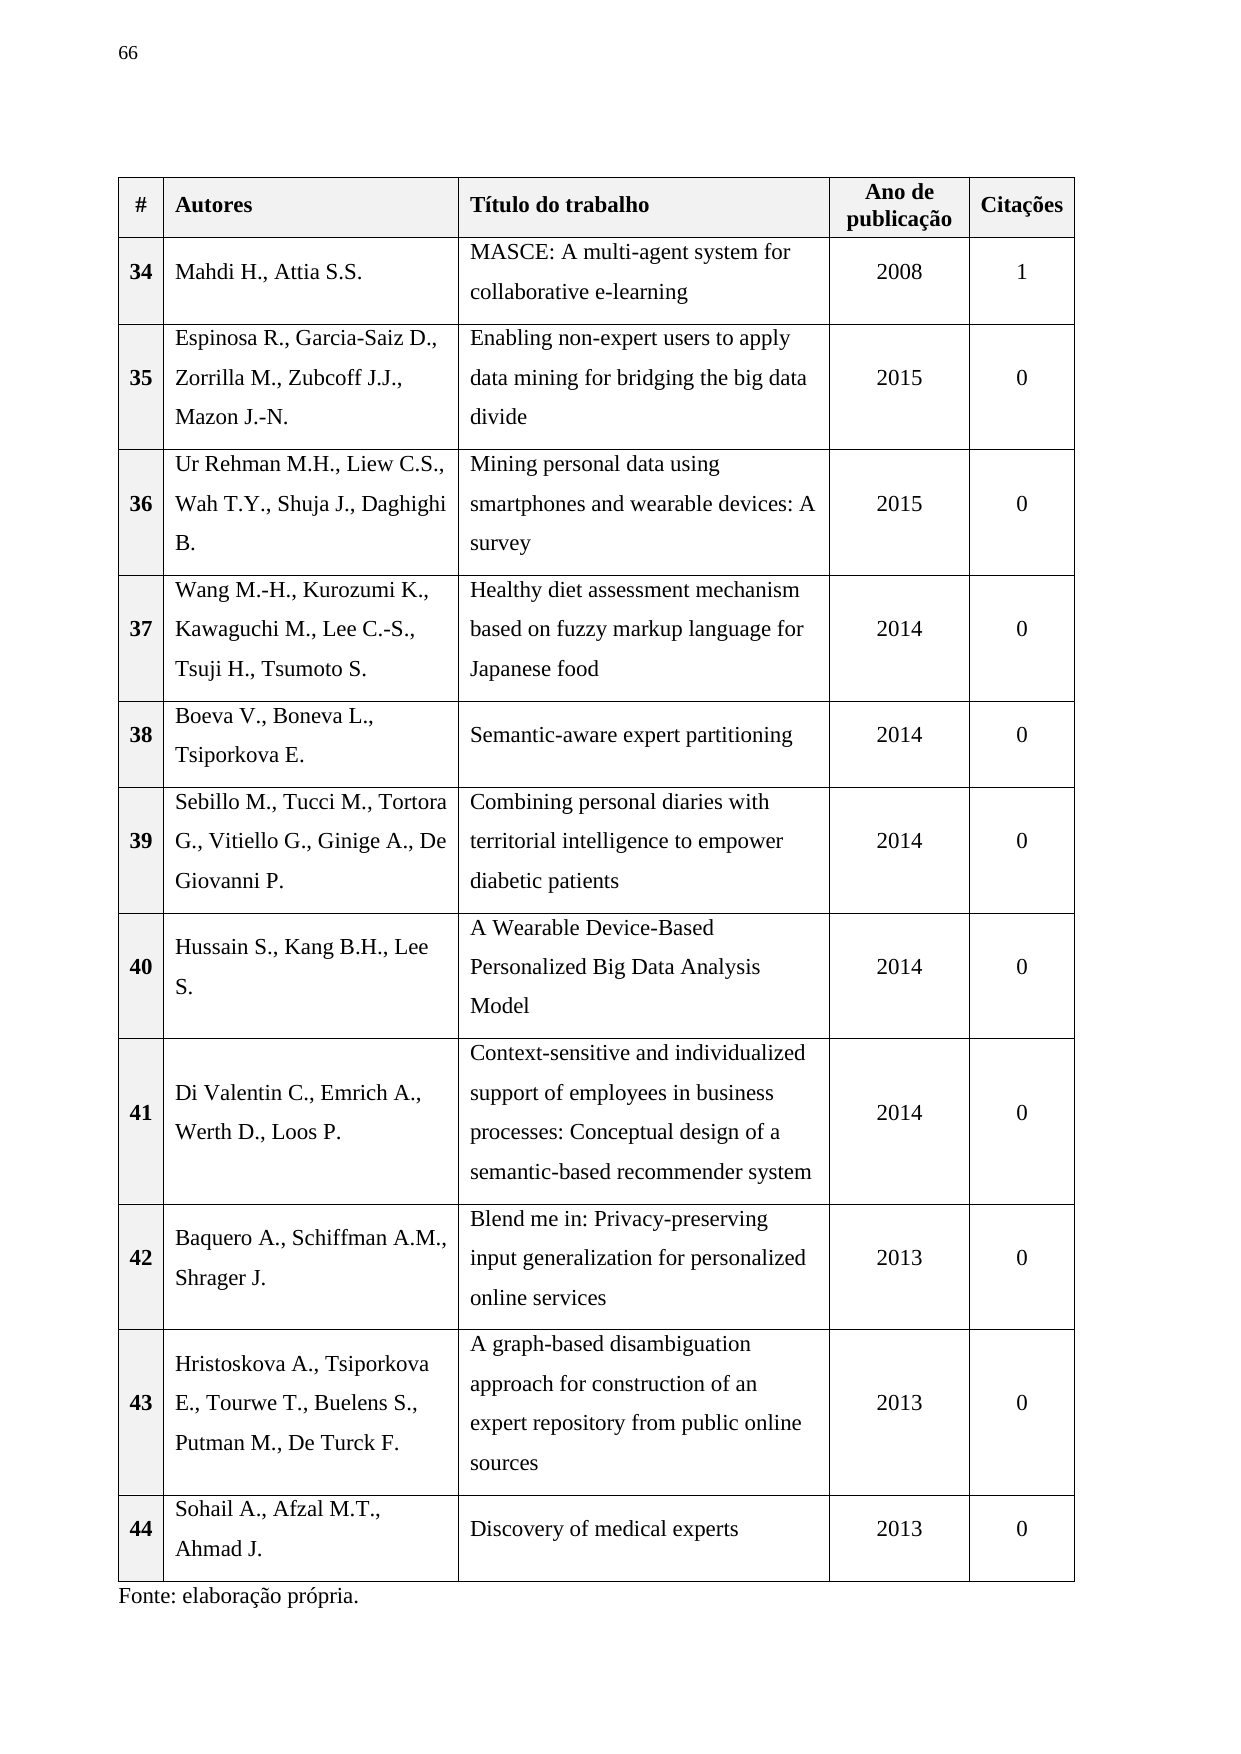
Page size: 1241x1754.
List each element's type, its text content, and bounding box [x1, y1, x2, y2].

table_header # [119, 178, 163, 237]
table_cell Espinosa R., Garcia-Saiz D., Zorrilla M., Zubcoff J.J., Mazon J.-N. [164, 325, 458, 449]
table_cell Semantic-aware expert partitioning [459, 702, 829, 787]
table_cell Healthy diet assessment mechanism based on fuzzy markup language for Japanese food [459, 576, 829, 701]
table_cell 35 [119, 325, 163, 449]
table_cell 38 [119, 702, 163, 787]
table_cell Boeva V., Boneva L., Tsiporkova E. [164, 702, 458, 787]
table_cell 0 [970, 576, 1074, 701]
table_cell Enabling non-expert users to apply data mining for bridging the big data divide [459, 325, 829, 449]
table_cell 37 [119, 576, 163, 701]
table_cell 43 [119, 1330, 163, 1494]
table_cell Sohail A., Afzal M.T., Ahmad J. [164, 1496, 458, 1581]
table_header Ano de publicação [830, 178, 969, 237]
table_cell 2015 [830, 325, 969, 449]
table_cell 0 [970, 788, 1074, 913]
table_cell Discovery of medical experts [459, 1496, 829, 1581]
table_cell 0 [970, 1039, 1074, 1203]
table_cell Mahdi H., Attia S.S. [164, 238, 458, 323]
table_cell Combining personal diaries with territorial intelligence to empower diabetic patients [459, 788, 829, 913]
table_cell 0 [970, 914, 1074, 1038]
table_cell 2015 [830, 450, 969, 575]
table_cell Context-sensitive and individualized support of employees in business processes: Conceptual design of a semantic-based recommender system [459, 1039, 829, 1203]
table_cell Blend me in: Privacy-preserving input generalization for personalized online services [459, 1205, 829, 1329]
table_cell Hussain S., Kang B.H., Lee S. [164, 914, 458, 1038]
table_cell 2014 [830, 914, 969, 1038]
text Fonte: elaboração própria. [118, 1582, 1063, 1608]
table_cell 0 [970, 1496, 1074, 1581]
table_cell 2013 [830, 1205, 969, 1329]
table_cell 34 [119, 238, 163, 323]
table_cell 40 [119, 914, 163, 1038]
table_header Título do trabalho [459, 178, 829, 237]
table_cell 2013 [830, 1330, 969, 1494]
table_cell Hristoskova A., Tsiporkova E., Tourwe T., Buelens S., Putman M., De Turck F. [164, 1330, 458, 1494]
table_header Citações [970, 178, 1074, 237]
table_cell Wang M.-H., Kurozumi K., Kawaguchi M., Lee C.-S., Tsuji H., Tsumoto S. [164, 576, 458, 701]
table_cell 41 [119, 1039, 163, 1203]
table_cell 44 [119, 1496, 163, 1581]
table_cell 2013 [830, 1496, 969, 1581]
table_cell 36 [119, 450, 163, 575]
table_cell Mining personal data using smartphones and wearable devices: A survey [459, 450, 829, 575]
table_header Autores [164, 178, 458, 237]
table_cell Sebillo M., Tucci M., Tortora G., Vitiello G., Ginige A., De Giovanni P. [164, 788, 458, 913]
table_cell 0 [970, 1205, 1074, 1329]
table_cell MASCE: A multi-agent system for collaborative e-learning [459, 238, 829, 323]
table_cell 39 [119, 788, 163, 913]
table_cell A graph-based disambiguation approach for construction of an expert repository from public online sources [459, 1330, 829, 1494]
table_cell 2014 [830, 702, 969, 787]
table_cell Baquero A., Schiffman A.M., Shrager J. [164, 1205, 458, 1329]
table_cell 0 [970, 702, 1074, 787]
table_cell A Wearable Device-Based Personalized Big Data Analysis Model [459, 914, 829, 1038]
table_cell 0 [970, 325, 1074, 449]
table_cell 1 [970, 238, 1074, 323]
table_cell 2014 [830, 1039, 969, 1203]
table_cell 42 [119, 1205, 163, 1329]
table_cell 2014 [830, 788, 969, 913]
table_cell 2014 [830, 576, 969, 701]
table_cell Ur Rehman M.H., Liew C.S., Wah T.Y., Shuja J., Daghighi B. [164, 450, 458, 575]
table_cell 0 [970, 1330, 1074, 1494]
table_cell 2008 [830, 238, 969, 323]
table_cell 0 [970, 450, 1074, 575]
table_cell Di Valentin C., Emrich A., Werth D., Loos P. [164, 1039, 458, 1203]
